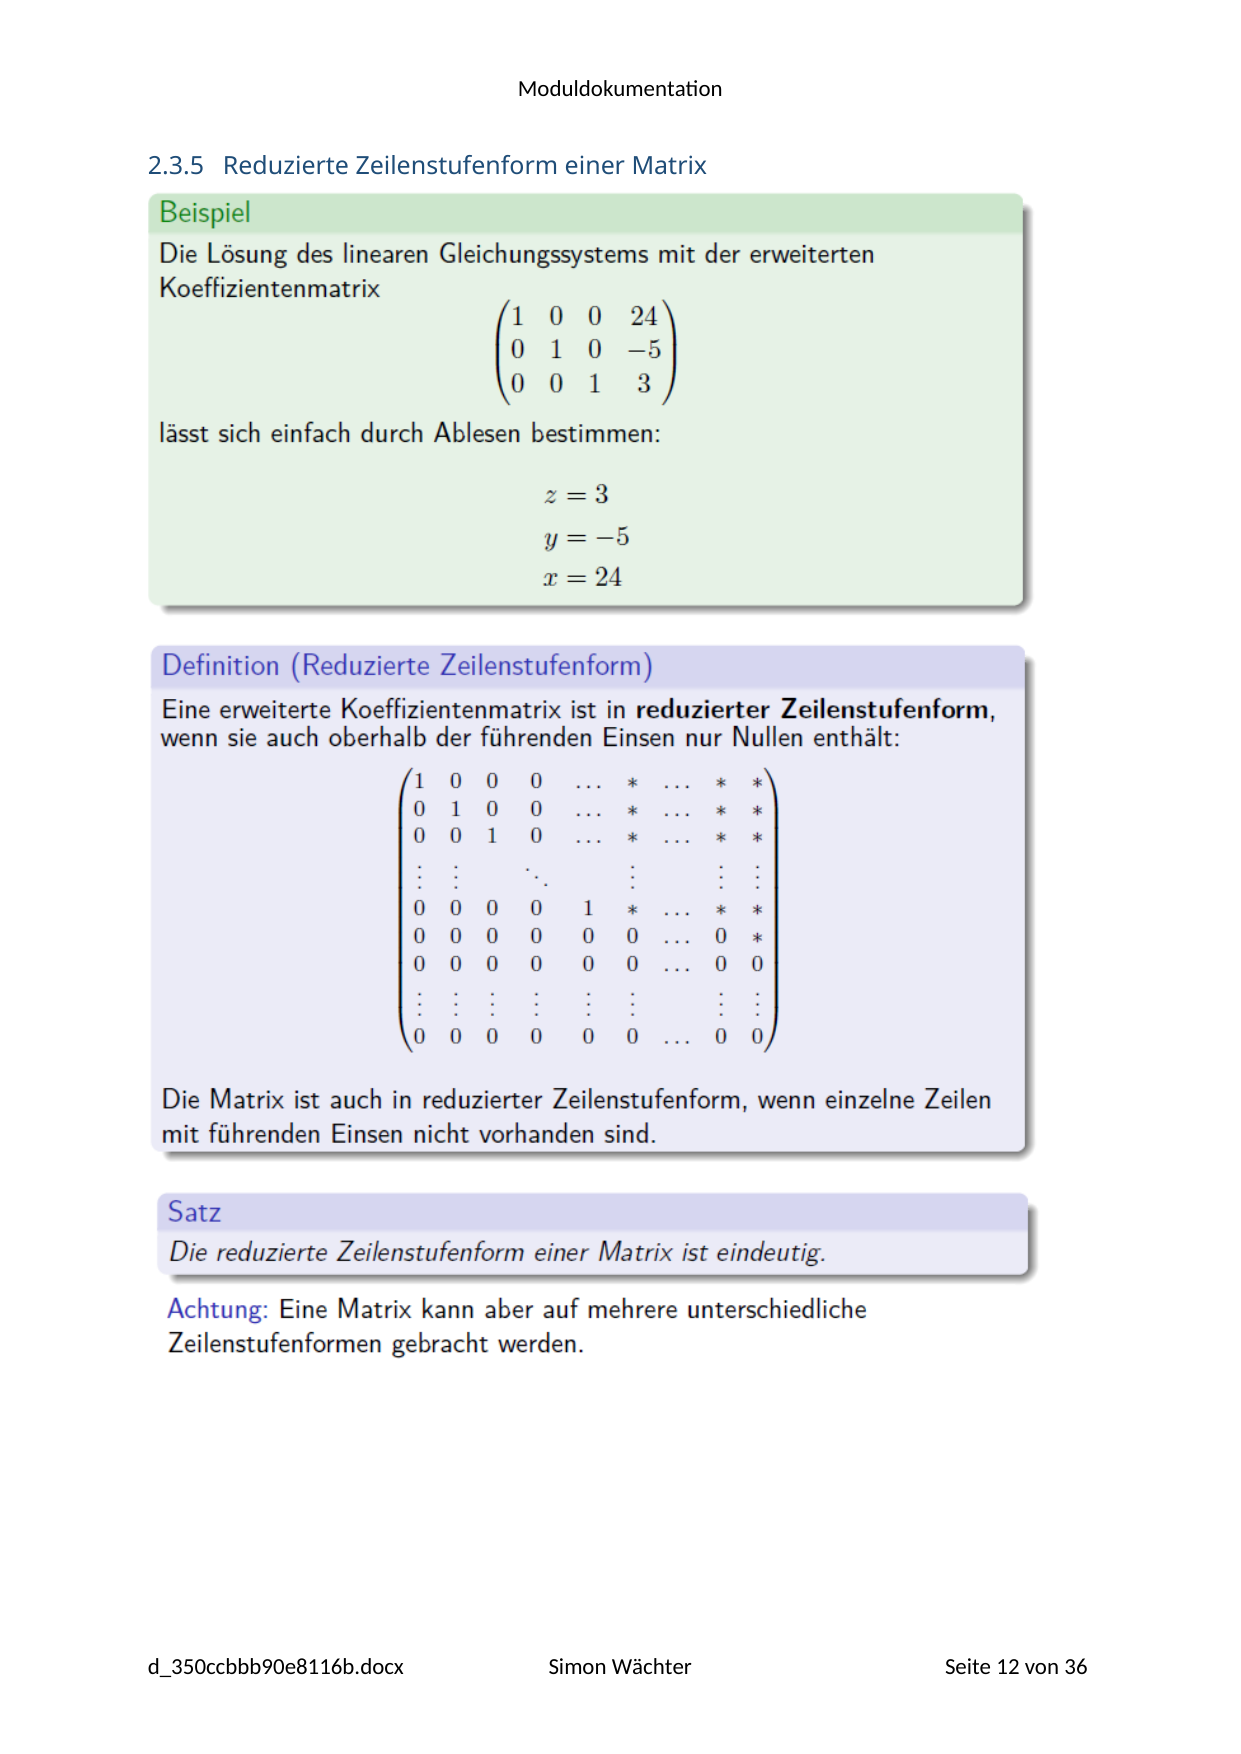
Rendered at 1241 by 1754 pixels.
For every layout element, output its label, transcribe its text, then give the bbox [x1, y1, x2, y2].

subtitle Reduzierte Zeilenstufenform einer Matrix [148, 148, 1093, 182]
picture [147, 184, 1037, 619]
picture [147, 637, 1039, 1167]
picture [147, 1185, 1042, 1360]
